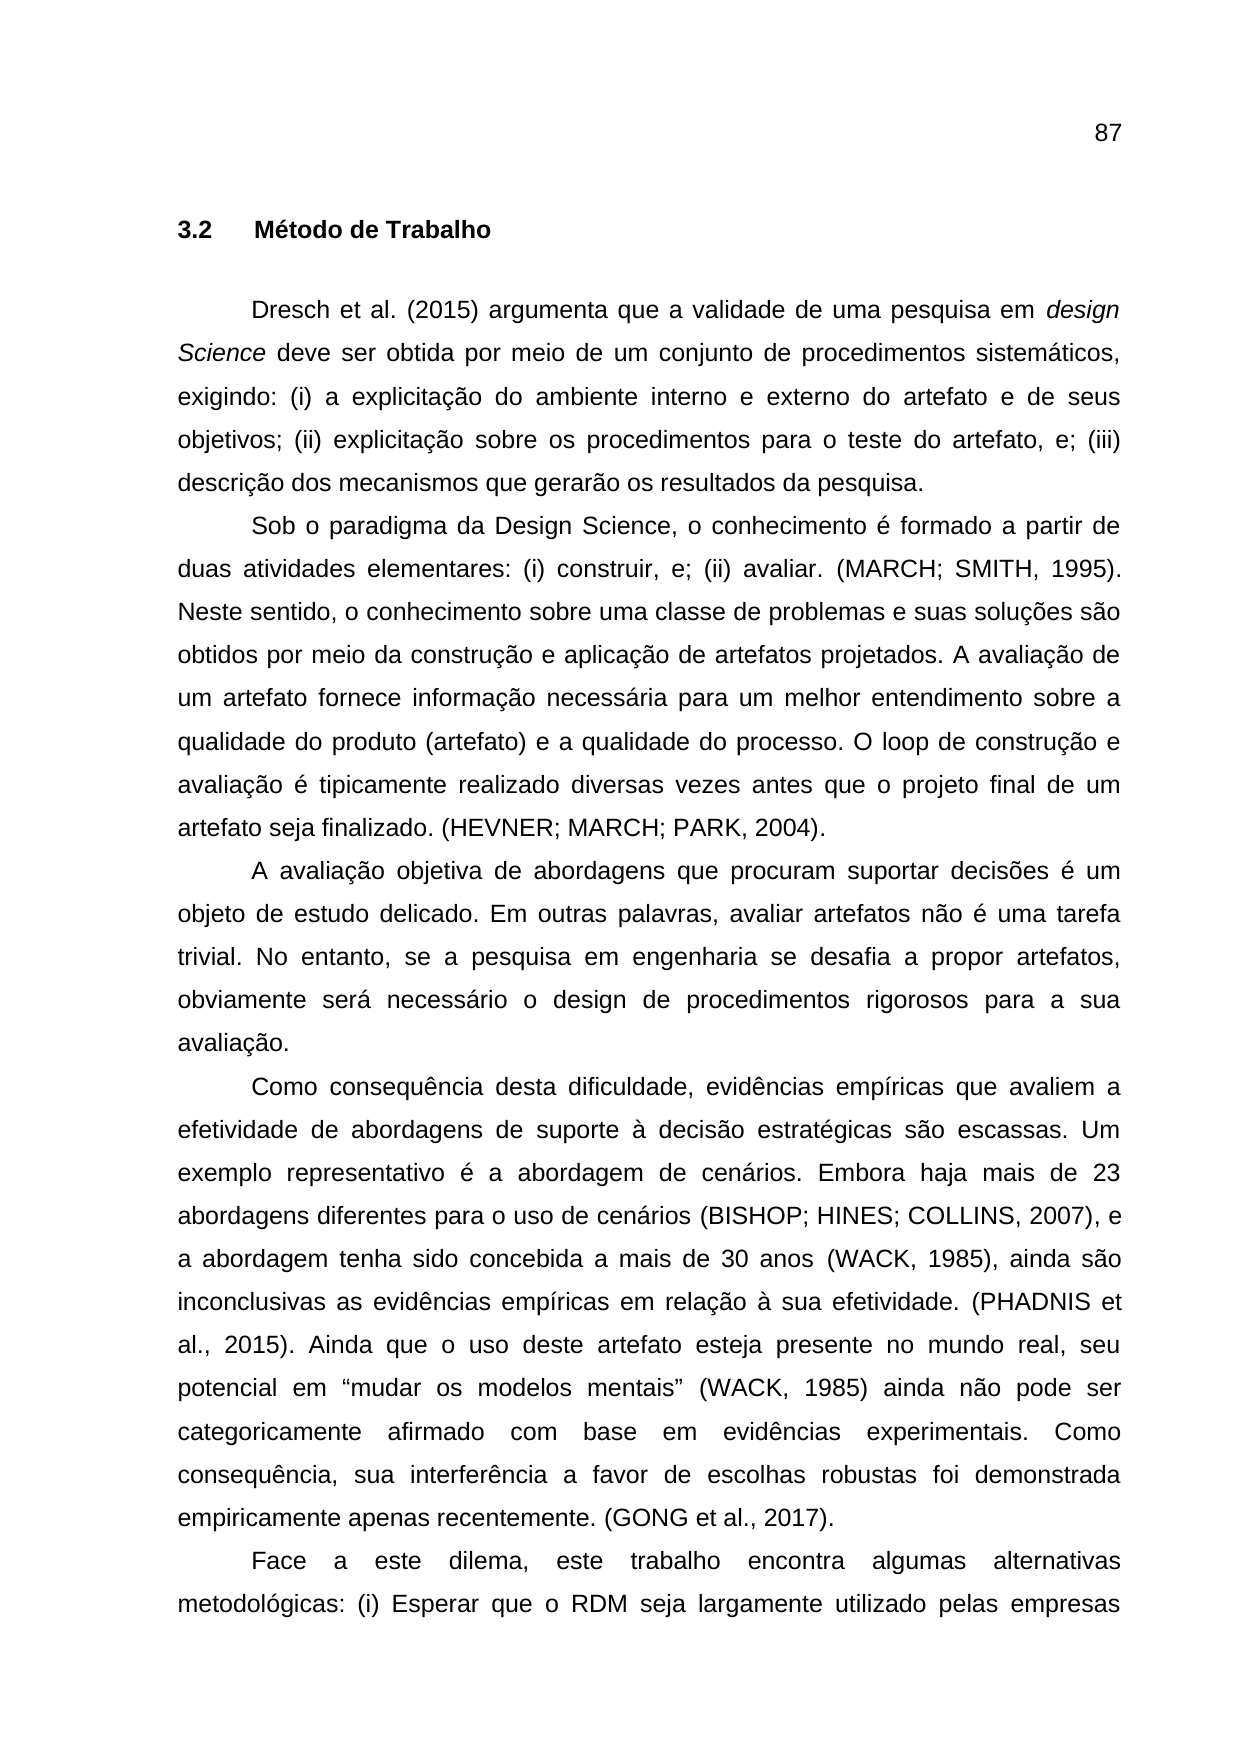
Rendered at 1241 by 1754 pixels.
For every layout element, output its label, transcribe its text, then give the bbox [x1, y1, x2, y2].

text Dresch et al. (2015) argumenta que a validade de uma pesquisa em design Science deve ser obtida por meio de um conjunto de procedimentos sistemáticos, exigindo: (i) a explicitação do ambiente interno e externo do artefato e de seus objetivos; (ii) explicitação sobre os procedimentos para o teste do artefato, e; (iii) descrição dos mecanismos que gerarão os resultados da pesquisa. [177, 295, 1122, 497]
text A avaliação objetiva de abordagens que procuram suportar decisões é um objeto de estudo delicado. Em outras palavras, avaliar artefatos não é uma tarefa trivial. No entanto, se a pesquisa em engenharia se desafia a propor artefatos, obviamente será necessário o design de procedimentos rigorosos para a sua avaliação. [177, 856, 1122, 1057]
text Sob o paradigma da Design Science, o conhecimento é formado a partir de duas atividades elementares: (i) construir, e; (ii) avaliar. (MARCH; SMITH, 1995). Neste sentido, o conhecimento sobre uma classe de problemas e suas soluções são obtidos por meio da construção e aplicação de artefatos projetados. A avaliação de um artefato fornece informação necessária para um melhor entendimento sobre a qualidade do produto (artefato) e a qualidade do processo. O loop de construção e avaliação é tipicamente realizado diversas vezes antes que o projeto final de um artefato seja finalizado. (HEVNER; MARCH; PARK, 2004). [177, 511, 1122, 842]
subtitle Método de Trabalho [177, 215, 1122, 243]
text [177, 1546, 1122, 1618]
text Como consequência desta dificuldade, evidências empíricas que avaliem a efetividade de abordagens de suporte à decisão estratégicas são escassas. Um exemplo representativo é a abordagem de cenários. Embora haja mais de 23 abordagens diferentes para o uso de cenários (BISHOP; HINES; COLLINS, 2007), e a abordagem tenha sido concebida a mais de 30 anos (WACK, 1985), ainda são inconclusivas as evidências empíricas em relação à sua efetividade. (PHADNIS et al., 2015). Ainda que o uso deste artefato esteja presente no mundo real, seu potencial em “mudar os modelos mentais” (WACK, 1985) ainda não pode ser categoricamente afirmado com base em evidências experimentais. Como consequência, sua interferência a favor de escolhas robustas foi demonstrada empiricamente apenas recentemente. (GONG et al., 2017). [177, 1072, 1122, 1532]
